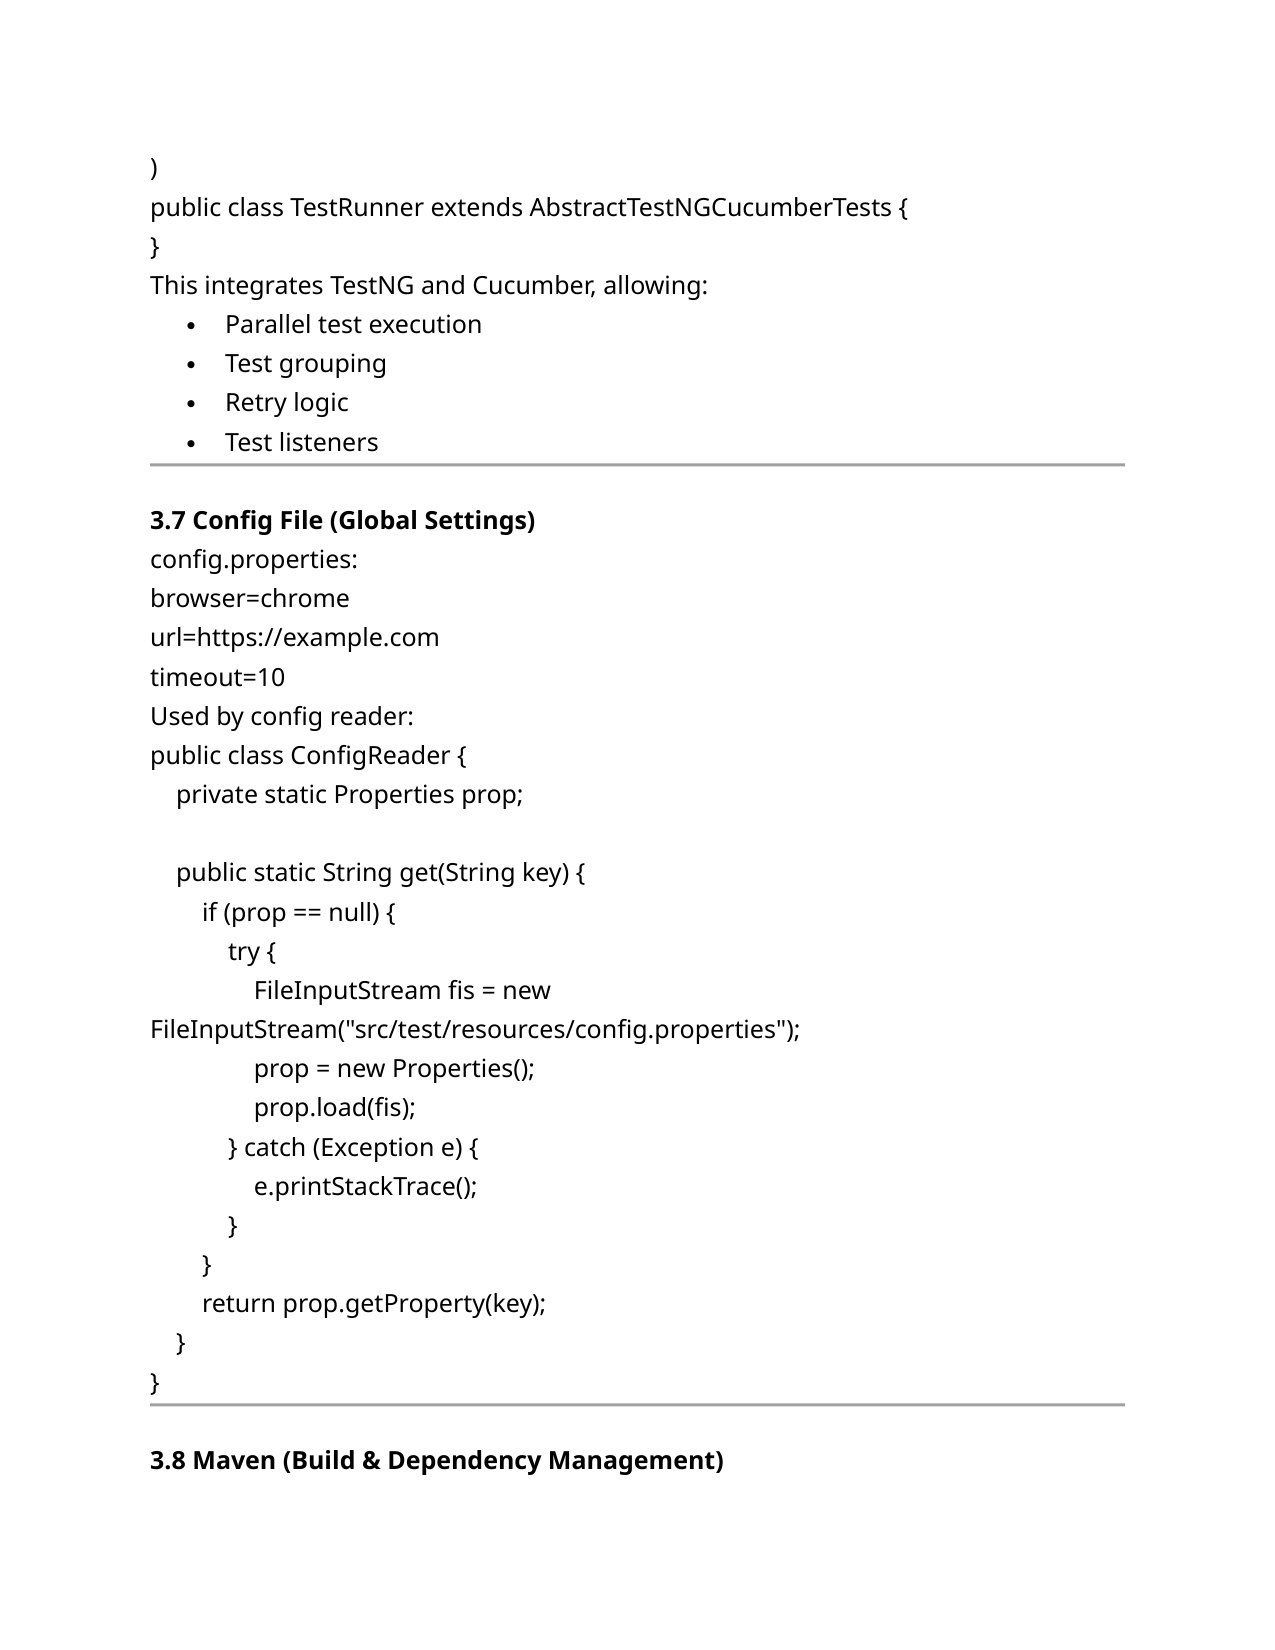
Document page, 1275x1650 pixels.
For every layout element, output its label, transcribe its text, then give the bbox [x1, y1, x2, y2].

text ) [150, 150, 1125, 184]
list Retry logic [187, 385, 1125, 419]
list Test listeners [187, 424, 1125, 458]
text } [150, 1247, 1125, 1281]
list Parallel test execution [187, 307, 1125, 341]
text Used by config reader: [150, 698, 1125, 732]
text 3.7 Config File (Global Settings) [150, 502, 1125, 537]
text public class ConfigReader { [150, 737, 1125, 772]
text FileInputStream fis = new FileInputStream("src/test/resources/config.properties"); [150, 972, 1125, 1046]
text url=https://example.com [150, 620, 1125, 654]
text return prop.getProperty(key); [150, 1286, 1125, 1320]
text } [150, 1364, 1125, 1398]
text } [150, 1325, 1125, 1359]
text browser=chrome [150, 581, 1125, 615]
text private static Properties prop; [150, 777, 1125, 811]
text } [150, 228, 1125, 262]
list Test grouping [187, 346, 1125, 380]
text try { [150, 933, 1125, 967]
text 3.8 Maven (Build & Dependency Management) [150, 1442, 1125, 1477]
text public static String get(String key) { [150, 855, 1125, 889]
text This integrates TestNG and Cucumber, allowing: [150, 267, 1125, 302]
text e.printStackTrace(); [150, 1168, 1125, 1202]
text } catch (Exception e) { [150, 1129, 1125, 1163]
text public class TestRunner extends AbstractTestNGCucumberTests { [150, 189, 1125, 223]
text prop = new Properties(); [150, 1051, 1125, 1085]
text timeout=10 [150, 659, 1125, 693]
text config.properties: [150, 542, 1125, 576]
text prop.load(fis); [150, 1090, 1125, 1124]
text } [150, 1207, 1125, 1242]
text if (prop == null) { [150, 894, 1125, 928]
